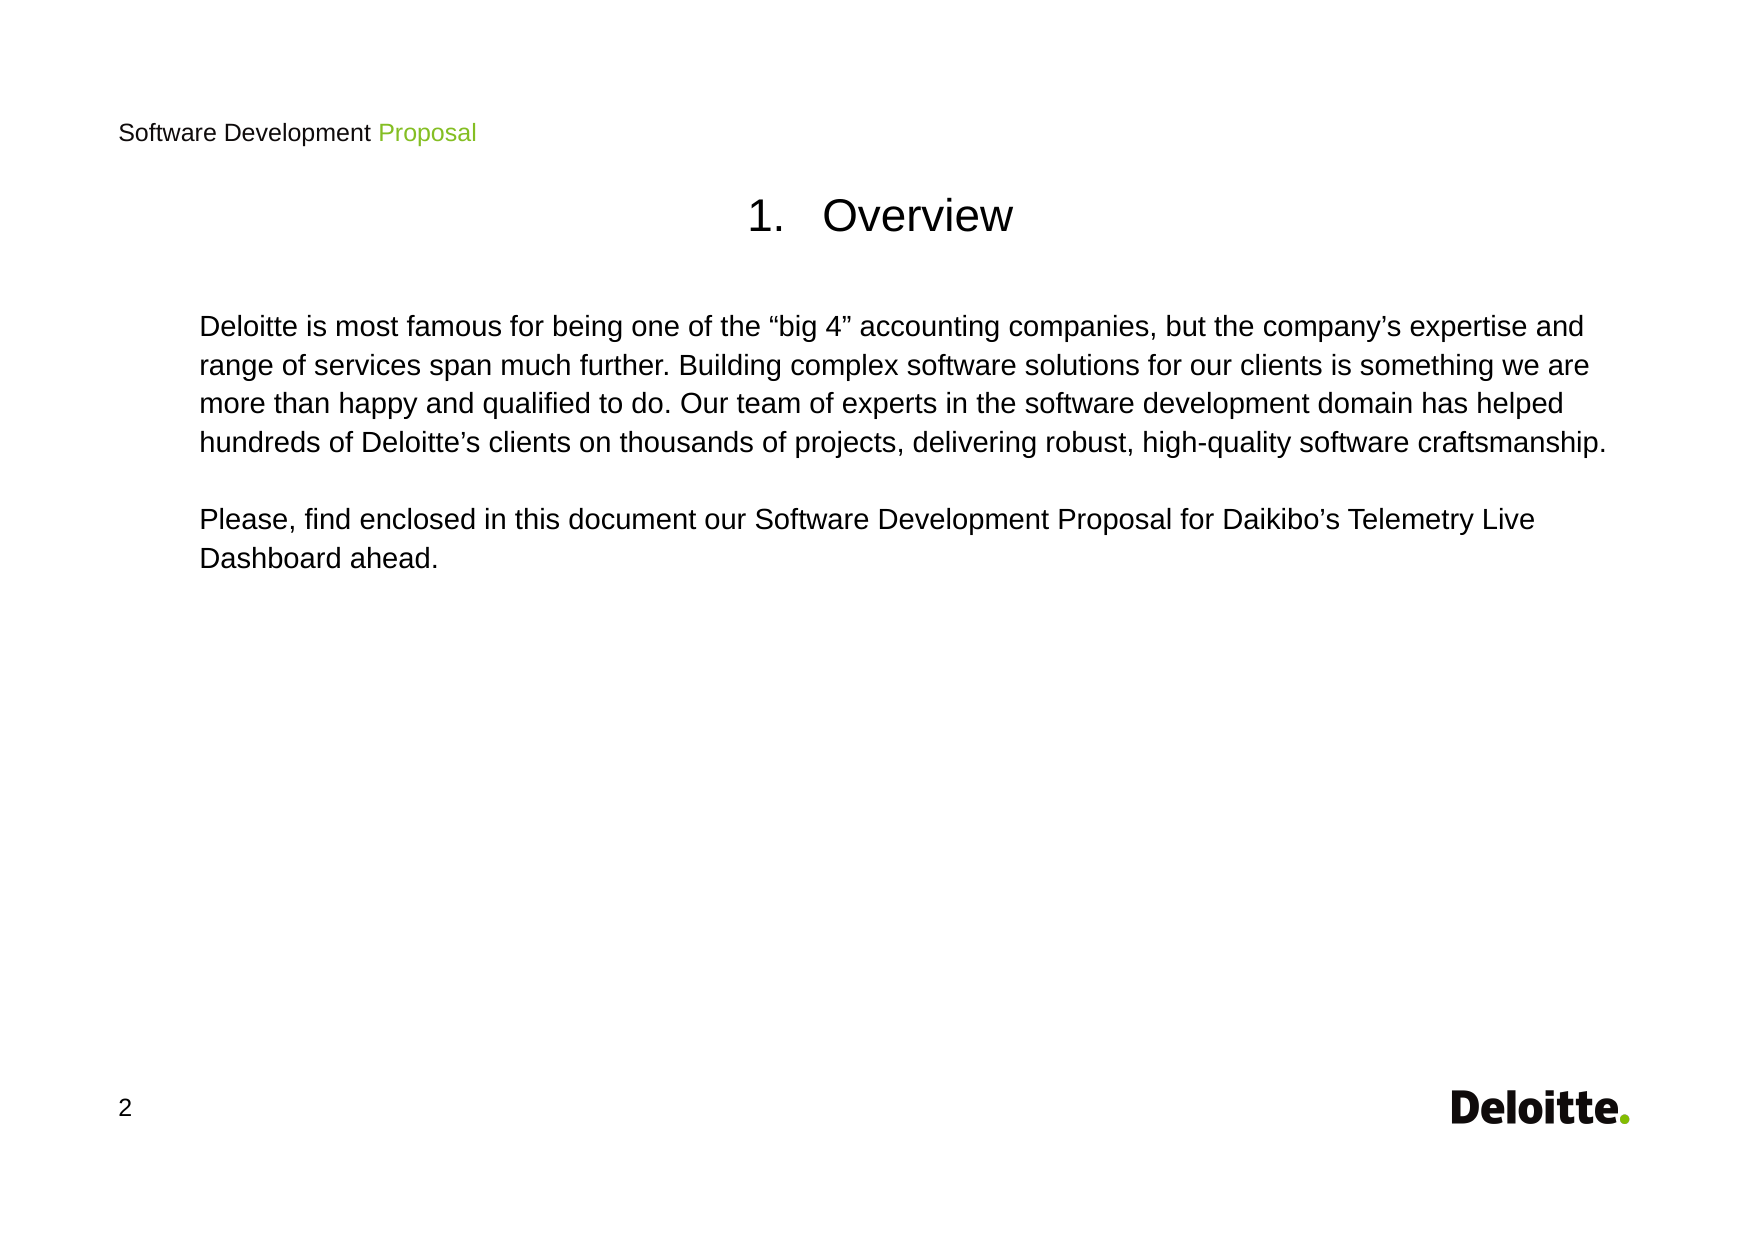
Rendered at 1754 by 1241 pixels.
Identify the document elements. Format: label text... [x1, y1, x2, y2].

list Please, find enclosed in this document our Software Development Proposal for Daikibo’s Telemetry Live Dashboard ahead. [199, 502, 1636, 574]
list Deloitte is most famous for being one of the “big 4” accounting companies, but the company’s expertise and range of services span much further. Building complex software solutions for our clients is something we are more than happy and qualified to do. Our team of experts in the software development domain has helped hundreds of Deloitte’s clients on thousands of projects, delivering robust, high-quality software craftsmanship. [199, 309, 1636, 458]
picture [1448, 1084, 1633, 1130]
list Overview [124, 188, 1636, 241]
